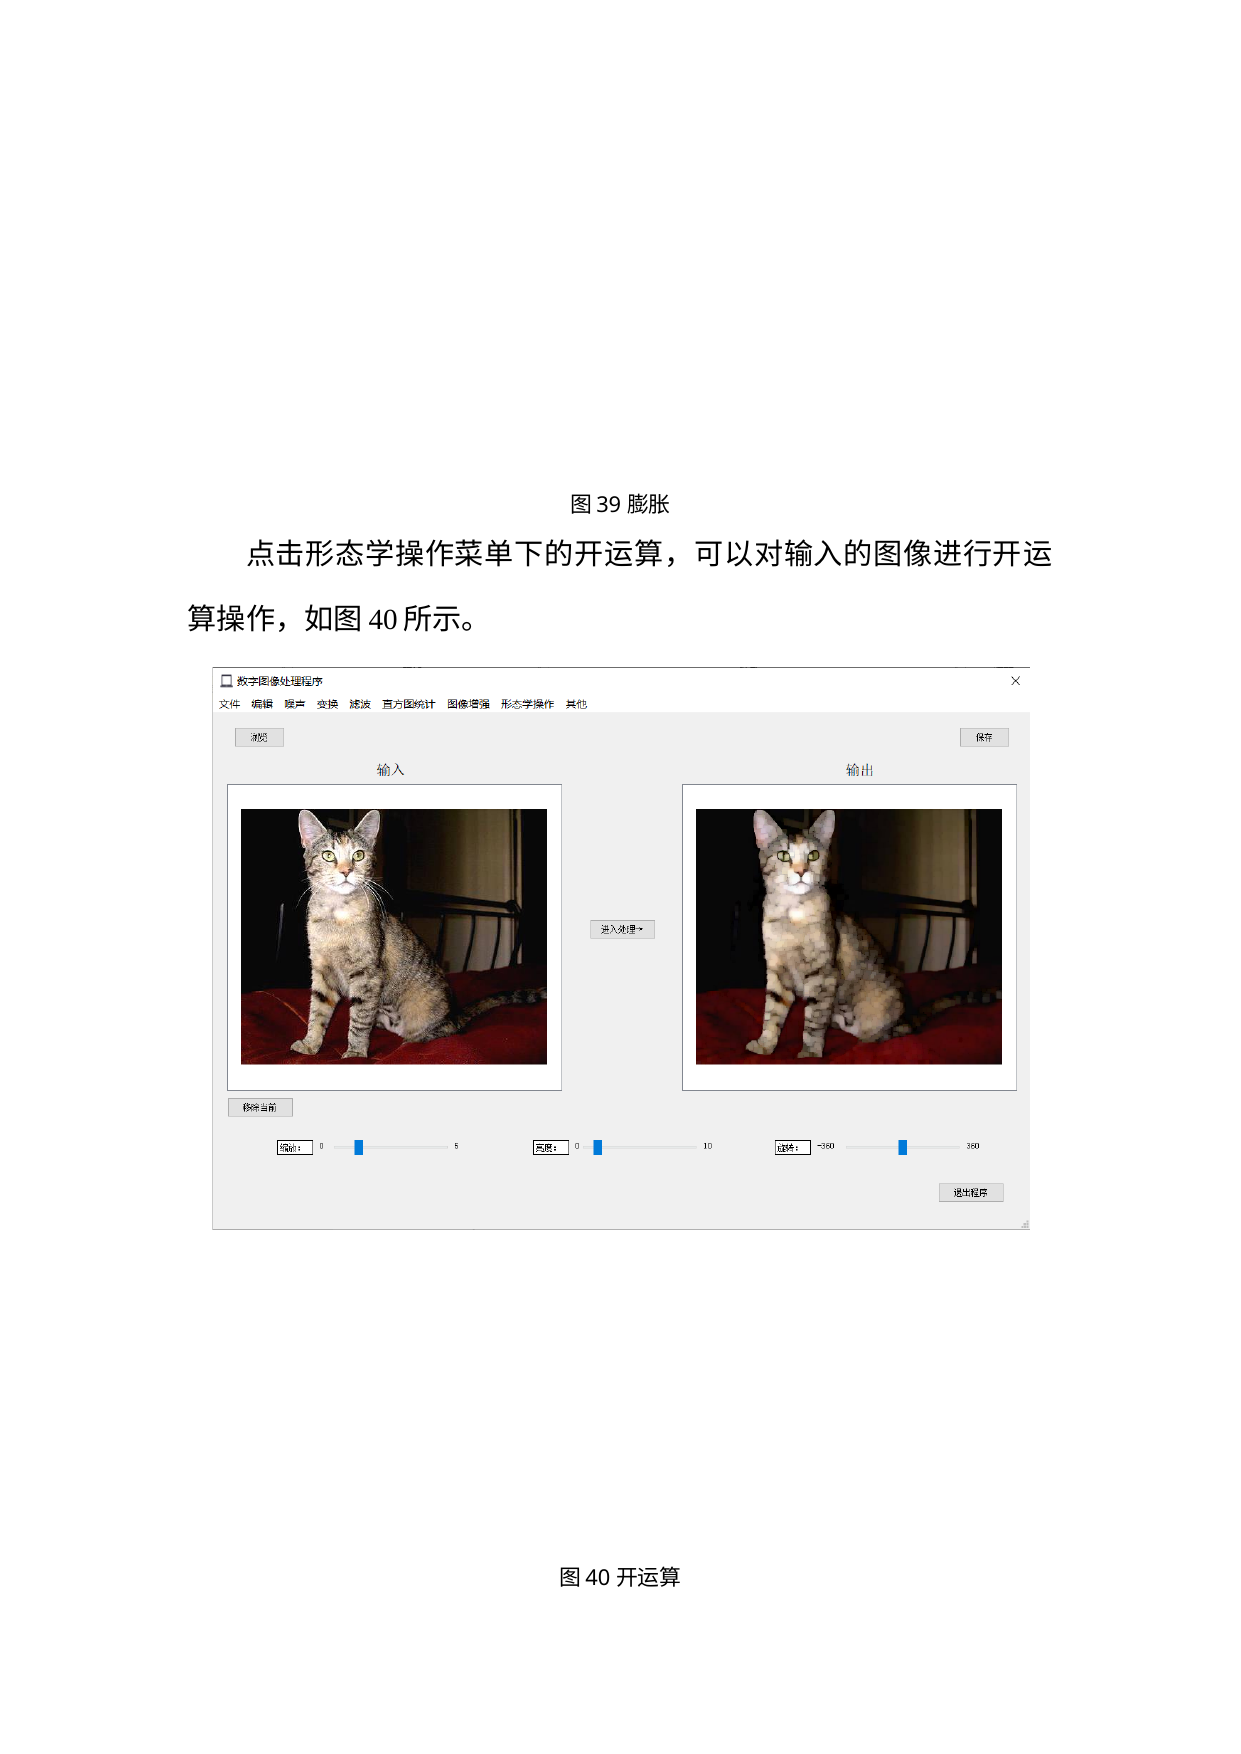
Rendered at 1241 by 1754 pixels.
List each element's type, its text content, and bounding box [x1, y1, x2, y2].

picture [212, 667, 1030, 1230]
text 图39 膨胀 [187, 487, 1053, 519]
text 图40 开运算 [187, 1559, 1053, 1592]
text 点击形态学操作菜单下的开运算，可以对输入的图像进行开运算操作，如图40所示。 [187, 519, 1053, 649]
